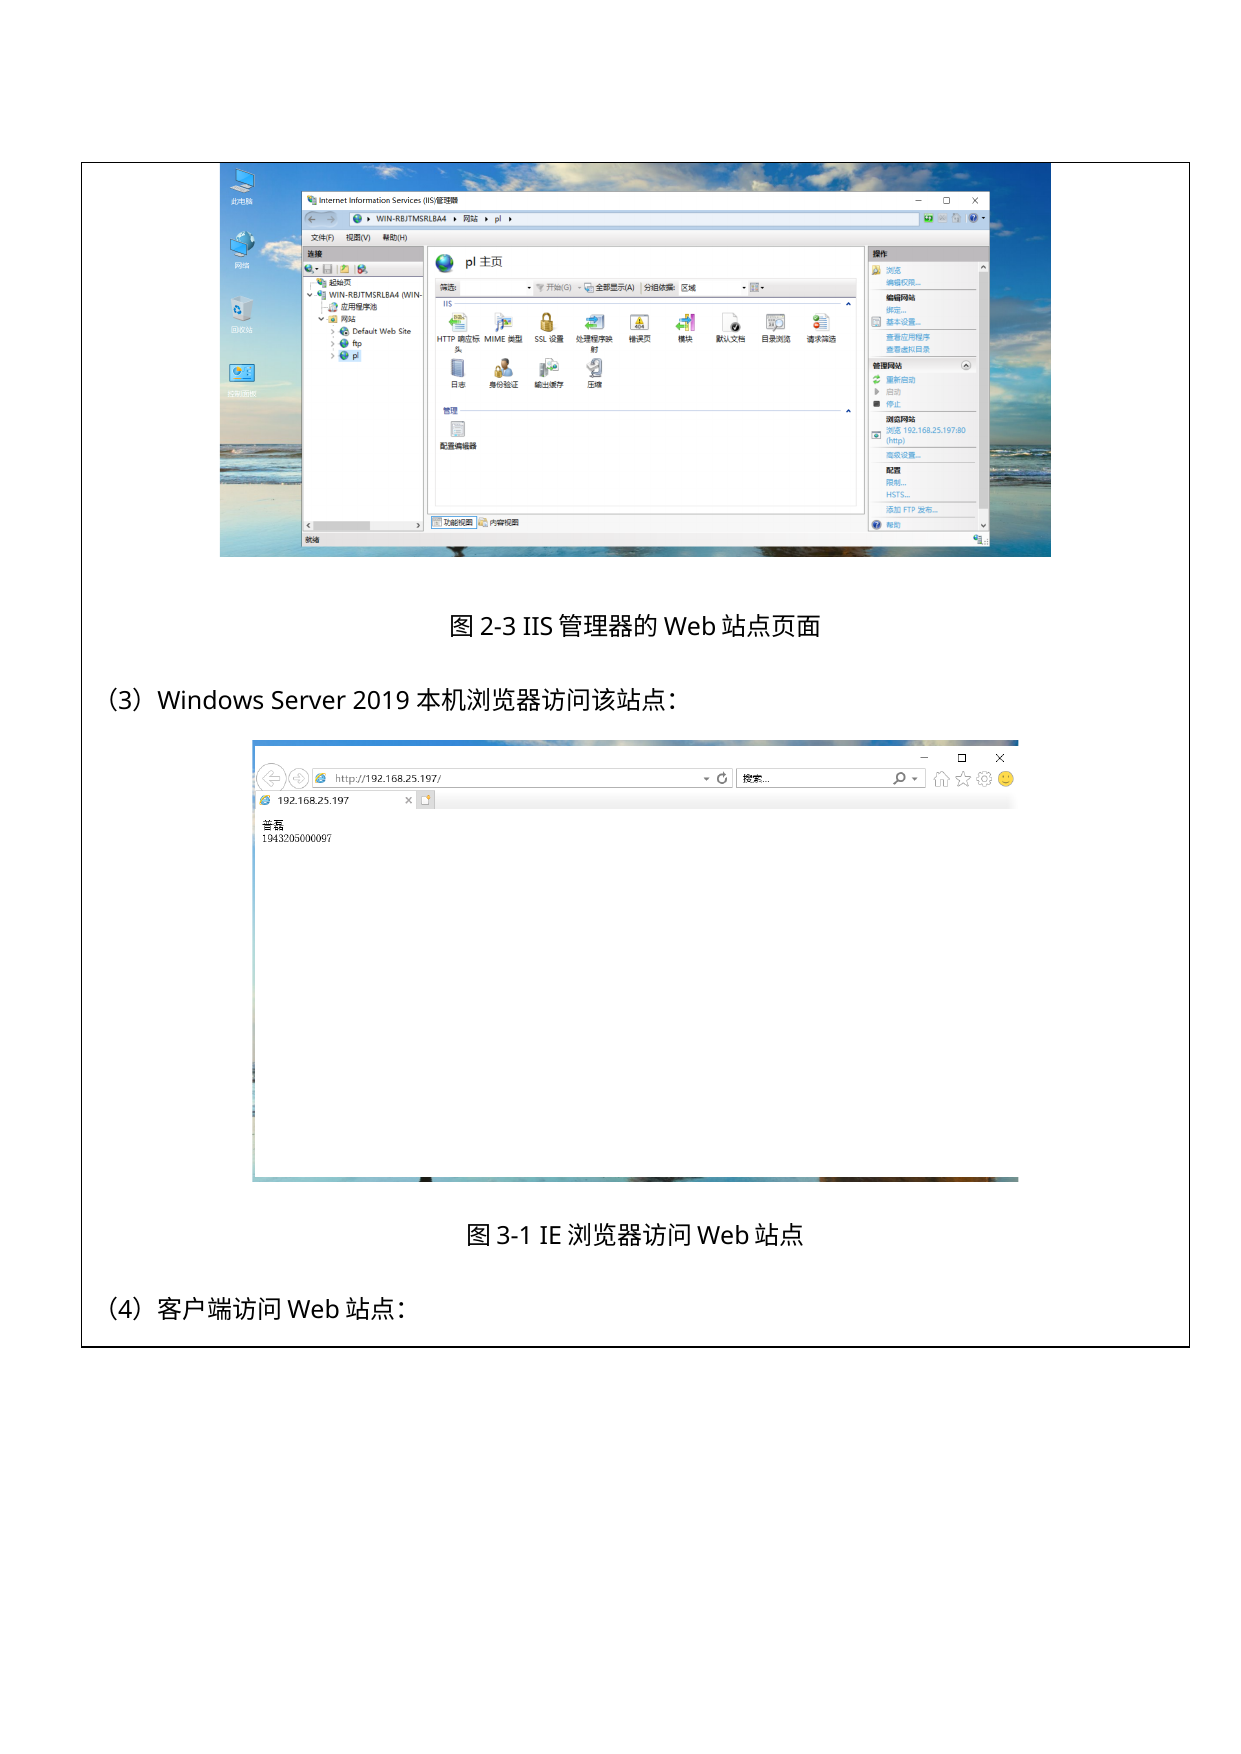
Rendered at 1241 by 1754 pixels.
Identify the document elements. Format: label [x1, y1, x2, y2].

table_cell [82, 163, 1189, 1346]
picture [219, 163, 1051, 557]
picture [252, 740, 1019, 1182]
